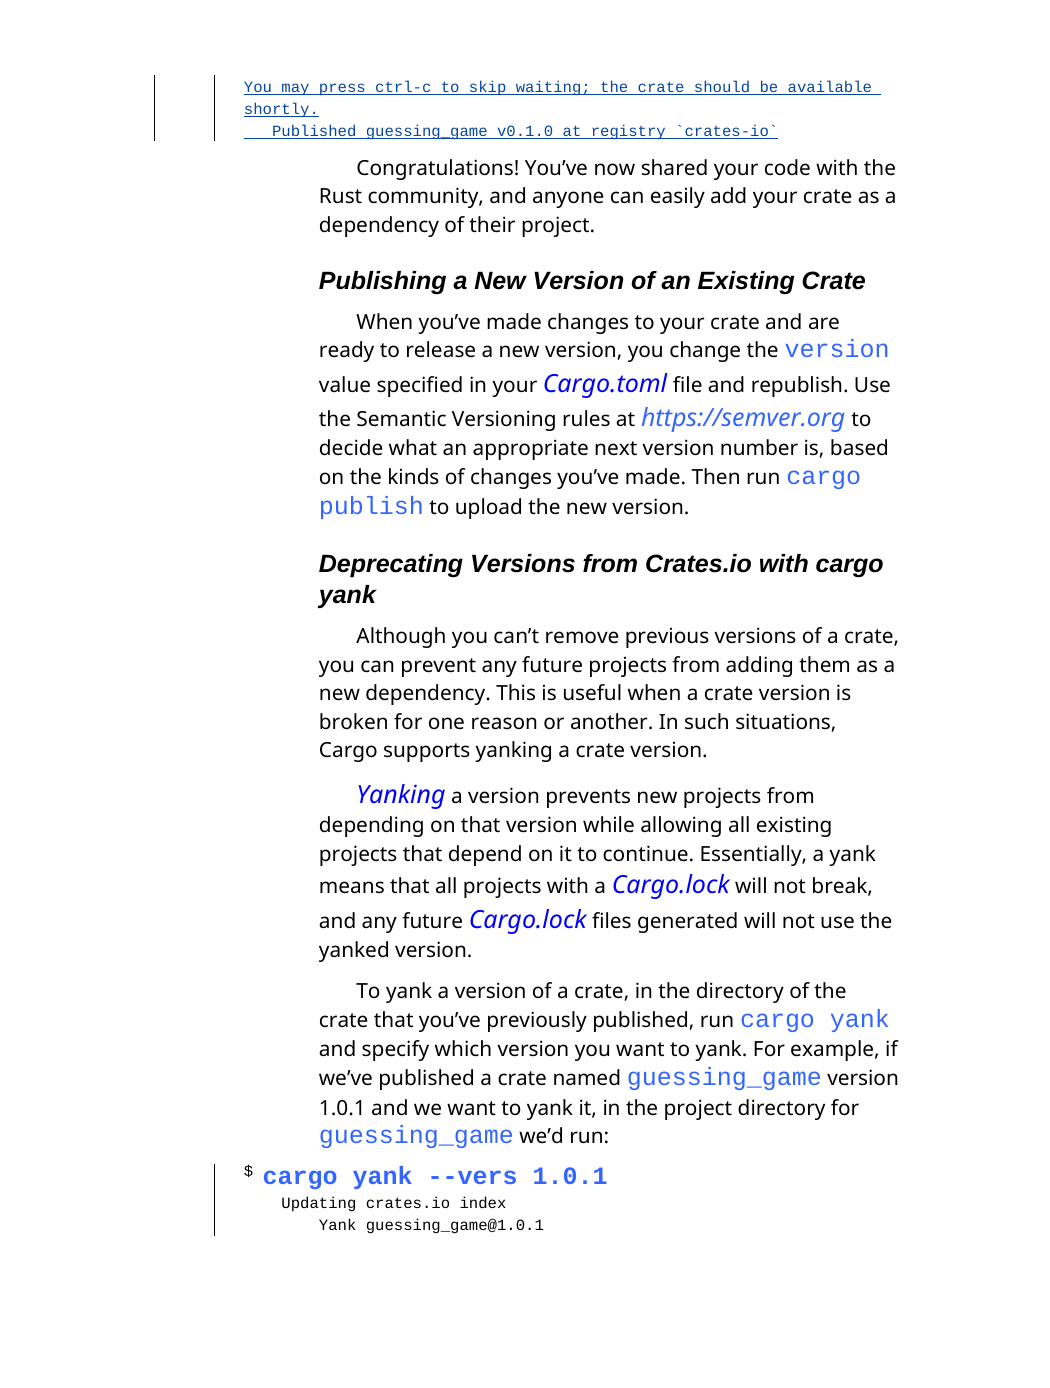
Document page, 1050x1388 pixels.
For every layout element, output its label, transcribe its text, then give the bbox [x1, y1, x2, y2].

text Although you can’t remove previous versions of a crate, you can prevent any future projects from adding them as a new dependency. This is useful when a crate version is broken for one reason or another. In such situations, Cargo supports yanking a crate version. [319, 622, 900, 764]
text To yank a version of a crate, in the directory of the crate that you’ve previously published, run cargo yank and specify which version you want to yank. For example, if we’ve published a crate named guessing_game version 1.0.1 and we want to yank it, in the project directory for guessing_game we’d run: [319, 976, 900, 1151]
text $ cargo yank --vers 1.0.1 [213, 1163, 900, 1192]
text Publishing a New Version of an Existing Crate [319, 263, 900, 295]
text When you’ve made changes to your crate and are ready to release a new version, you change the version value specified in your Cargo.toml file and republish. Use the Semantic Versioning rules at https://semver.org to decide what an appropriate next version number is, based on the kinds of changes you’ve made. Then run cargo publish to upload the new version. [319, 307, 900, 522]
text Updating crates.io index [215, 1192, 900, 1214]
text Deprecating Versions from Crates.io with cargo yank [319, 547, 900, 609]
text Yank guessing_game@1.0.1 [215, 1214, 900, 1236]
text Yanking a version prevents new projects from depending on that version while allowing all existing projects that depend on it to continue. Essentially, a yank means that all projects with a Cargo.lock will not break, and any future Cargo.lock files generated will not use the yanked version. [319, 776, 900, 964]
text Congratulations! You’ve now shared your code with the Rust community, and anyone can easily add your crate as a dependency of their project. [319, 153, 900, 238]
